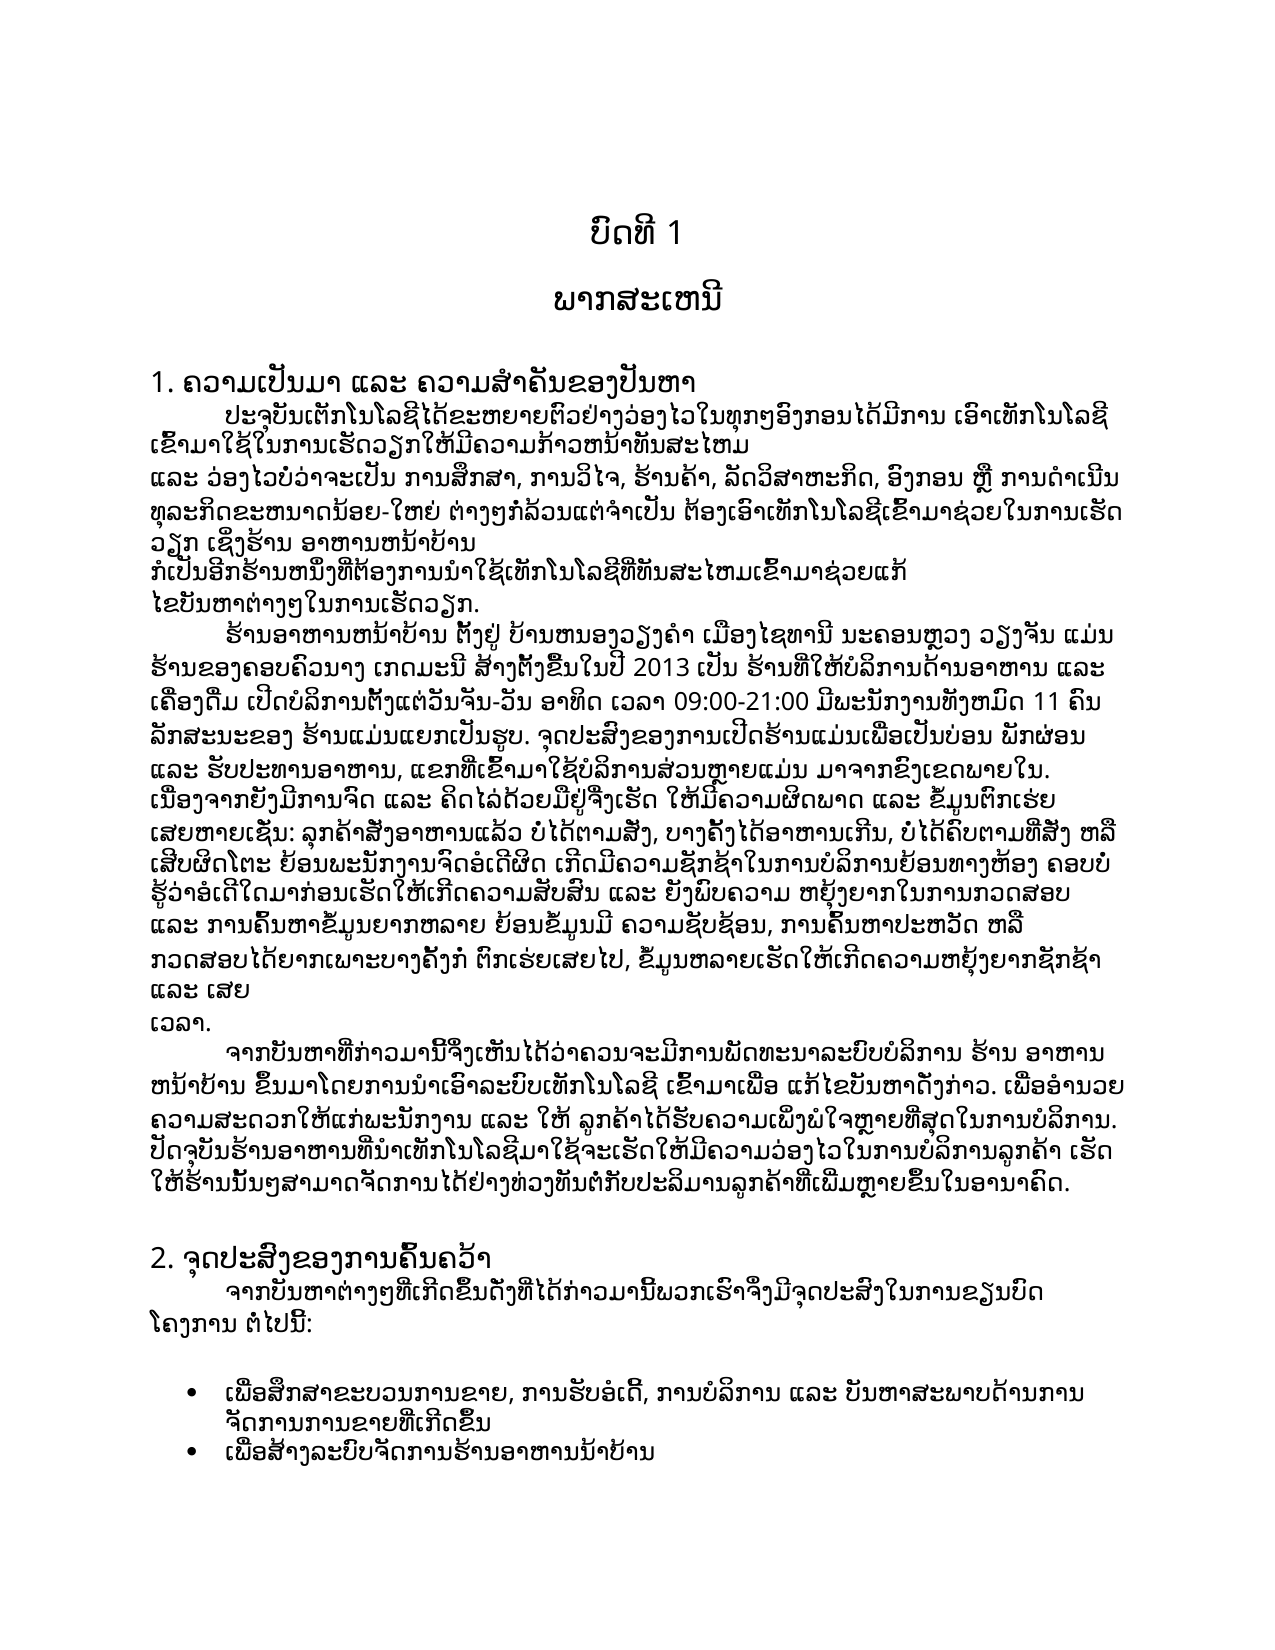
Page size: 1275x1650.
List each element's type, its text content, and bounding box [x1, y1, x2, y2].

text ເວລາ. [150, 1004, 1125, 1038]
list ເພື່ອສຶກສາຂະບວນການຂາຍ, ການຮັບອໍເດີ້, ການບໍລິການ ແລະ ບັນຫາສະພາບດ້ານການຈັດການການຂາຍທີ່ເກີດຂຶ້ນ [187, 1374, 1125, 1437]
text ແລະ ວ່ອງໄວບໍ່ວ່າຈະເປັນ ການສຶກສາ, ການວິໄຈ, ຮ້ານຄ້າ, ລັດວິສາຫະກິດ, ອົງກອນ ຫຼື ການດໍາເນີນທຸລະກິດຂະຫນາດນ້ອຍ-ໃຫຍ່ ຕ່າງໆກໍ່ລ້ວນແຕ່ຈໍາເປັນ ຕ້ອງເອົາເທັກໂນໂລຊີເຂົ້າມາຊ່ວຍໃນການເຮັດວຽກ ເຊິ່ງຮ້ານ ອາຫານຫນ້າບ້ານ [150, 460, 1125, 557]
subtitle ພາກສະເຫນີ [150, 279, 1125, 318]
subtitle 2. ຈຸດປະສົງຂອງການຄົ້ນຄວ້າ [150, 1237, 1125, 1277]
text ປະຈຸບັນເຕັກໂນໂລຊີໄດ້ຂະຫຍາຍຕົວຢ່າງວ່ອງໄວໃນທຸກໆອົງກອນໄດ້ມີການ ເອົາເທັກໂນໂລຊີເຂົ້າມາໃຊ້ໃນການເຮັດວຽກໃຫ້ມີຄວາມກ້າວຫນ້າທັນສະໄຫມ [150, 401, 1125, 460]
text ກໍເປັນອີກຮ້ານຫນຶ່ງທີ່ຕ້ອງການນໍາໃຊ້ເທັກໂນໂລຊີທີ່ທັນສະໄຫມເຂົ້າມາຊ່ວຍແກ້ [150, 557, 1125, 586]
list ເພື່ອສ້າງລະບົບຈັດການຮ້ານອາຫານນ້າບ້ານ [187, 1437, 1125, 1467]
subtitle 1. ຄວາມເປັນມາ ແລະ ຄວາມສໍາຄັນຂອງປັນຫາ [150, 362, 1125, 401]
text ຮ້ານອາຫານຫນ້າບ້ານ ຕັ້ງຢູ່ ບ້ານຫນອງວຽງຄໍາ ເມືອງໄຊທານີ ນະຄອນຫຼວງ ວຽງຈັນ ແມ່ນຮ້ານຂອງຄອບຄົວນາງ ເກດມະນີ ສ້າງຕັ້ງຂື້ນໃນປີ 2013 ເປັນ ຮ້ານທີ່ໃຫ້ບໍລິການດ້ານອາຫານ ແລະ ເຄື່ອງດື່ມ ເປີດບໍລິການຕັ້ງແຕ່ວັນຈັນ-ວັນ ອາທິດ ເວລາ 09:00-21:00 ມີພະນັກງານທັງຫມົດ 11 ຄົນ ລັກສະນະຂອງ ຮ້ານແມ່ນແຍກເປັນຮູບ. ຈຸດປະສົງຂອງການເປີດຮ້ານແມ່ນເພື່ອເປັນບ່ອນ ພັກຜ່ອນ ແລະ ຮັບປະທານອາຫານ, ແຂກທີ່ເຂົ້າມາໃຊ້ບໍລິການສ່ວນຫຼາຍແມ່ນ ມາຈາກຂົງເຂດພາຍໃນ. ເນື່ອງຈາກຍັງມີການຈົດ ແລະ ຄິດໄລ່ດ້ວຍມືຢູ່ຈື່ງເຮັດ ໃຫ້ມີຄວາມຜິດພາດ ແລະ ຂໍ້ມູນຕົກເຮ່ຍເສຍຫາຍເຊັ່ນ: ລຸກຄ້າສັ່ງອາຫານແລ້ວ ບໍ່ໄດ້ຕາມສັ່ງ, ບາງຄັ້ງໄດ້ອາຫານເກີນ, ບໍ່ໄດ້ຄົບຕາມທີ່ສັ່ງ ຫລື ເສີບຜິດໂຕະ ຍ້ອນພະນັກງານຈົດອໍເດີຜິດ ເກີດມີຄວາມຊັກຊ້າໃນການບໍລິການຍ້ອນທາງຫ້ອງ ຄອບບໍ່ຮູ້ວ່າອໍເດີໃດມາກ່ອນເຮັດໃຫ້ເກີດຄວາມສັບສົນ ແລະ ຍັງພົບຄວາມ ຫຍຸ້ງຍາກໃນການກວດສອບ ແລະ ການຄົ້ນຫາຂໍ້ມູນຍາກຫລາຍ ຍ້ອນຂໍ້ມູນມີ ຄວາມຊັບຊ້ອນ, ການຄົ້ນຫາປະຫວັດ ຫລື ກວດສອບໄດ້ຍາກເພາະບາງຄັ້ງກໍ່ ຕົກເຮ່ຍເສຍໄປ, ຂໍ້ມູນຫລາຍເຮັດໃຫ້ເກີດຄວາມຫຍຸ້ງຍາກຊັກຊ້າ ແລະ ເສຍ [150, 620, 1125, 1004]
subtitle ບົດທີ 1 [150, 209, 1125, 254]
text ຈາກບັນຫາຕ່າງໆທີ່ເກີດຂຶ້ນດັ່ງທີ່ໄດ້ກ່າວມານີ້ພວກເຮົາຈຶ່ງມີຈຸດປະສົງໃນການຂຽນບົດໂຄງການ ຕໍ່ໄປນີ້: [150, 1277, 1125, 1340]
text ໄຂບັນຫາຕ່າງໆໃນການເຮັດວຽກ. [150, 586, 1125, 620]
text ຈາກບັນຫາທີ່ກ່າວມານີ້ຈຶ່ງເຫັນໄດ້ວ່າຄວນຈະມີການພັດທະນາລະບົບບໍລິການ ຮ້ານ ອາຫານຫນ້າບ້ານ ຂຶ້ນມາໂດຍການນໍາເອົາລະບົບເທັກໂນໂລຊີ ເຂົ້າມາເພື່ອ ແກ້ໄຂບັນຫາດັ່ງກ່າວ. ເພື່ອອໍານວຍຄວາມສະດວກໃຫ້ແກ່ພະນັກງານ ແລະ ໃຫ້ ລູກຄ້າໄດ້ຮັບຄວາມເພິ່ງພໍໃຈຫຼາຍທີ່ສຸດໃນການບໍລິການ. ປັດຈຸບັນຮ້ານອາຫານທີ່ນໍາເທັກໂນໂລຊີມາໃຊ້ຈະເຮັດໃຫ້ມີຄວາມວ່ອງໄວໃນການບໍລິການລູກຄ້າ ເຮັດ ໃຫ້ຮ້ານນັ້ນໆສາມາດຈັດການໄດ້ຢ່າງທ່ວງທັນຕໍ່ກັບປະລິມານລູກຄ້າທີ່ເພີ່ມຫຼາຍຂຶ້ນໃນອານາຄົດ. [150, 1038, 1125, 1199]
